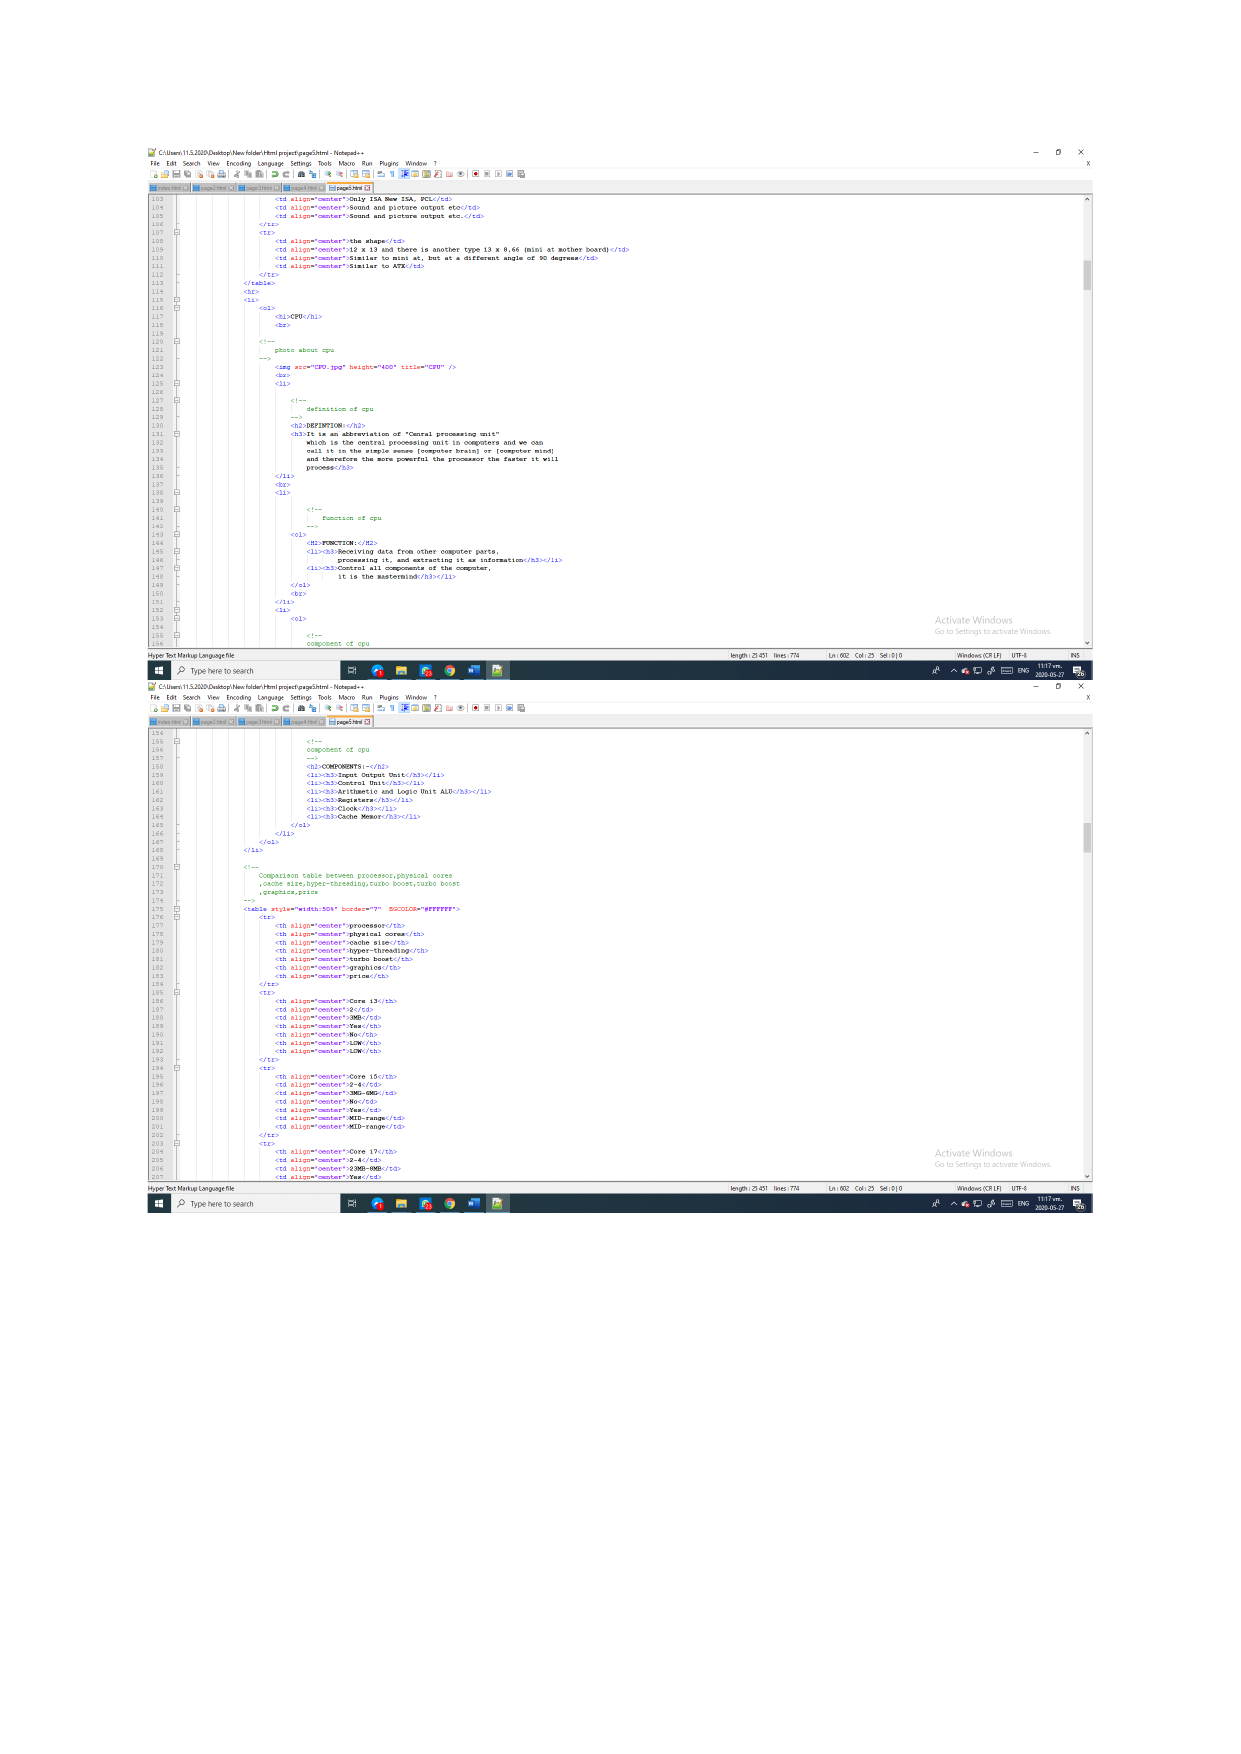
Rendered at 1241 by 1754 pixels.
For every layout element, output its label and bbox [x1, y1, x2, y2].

picture [147, 147, 1093, 680]
picture [147, 681, 1093, 1213]
